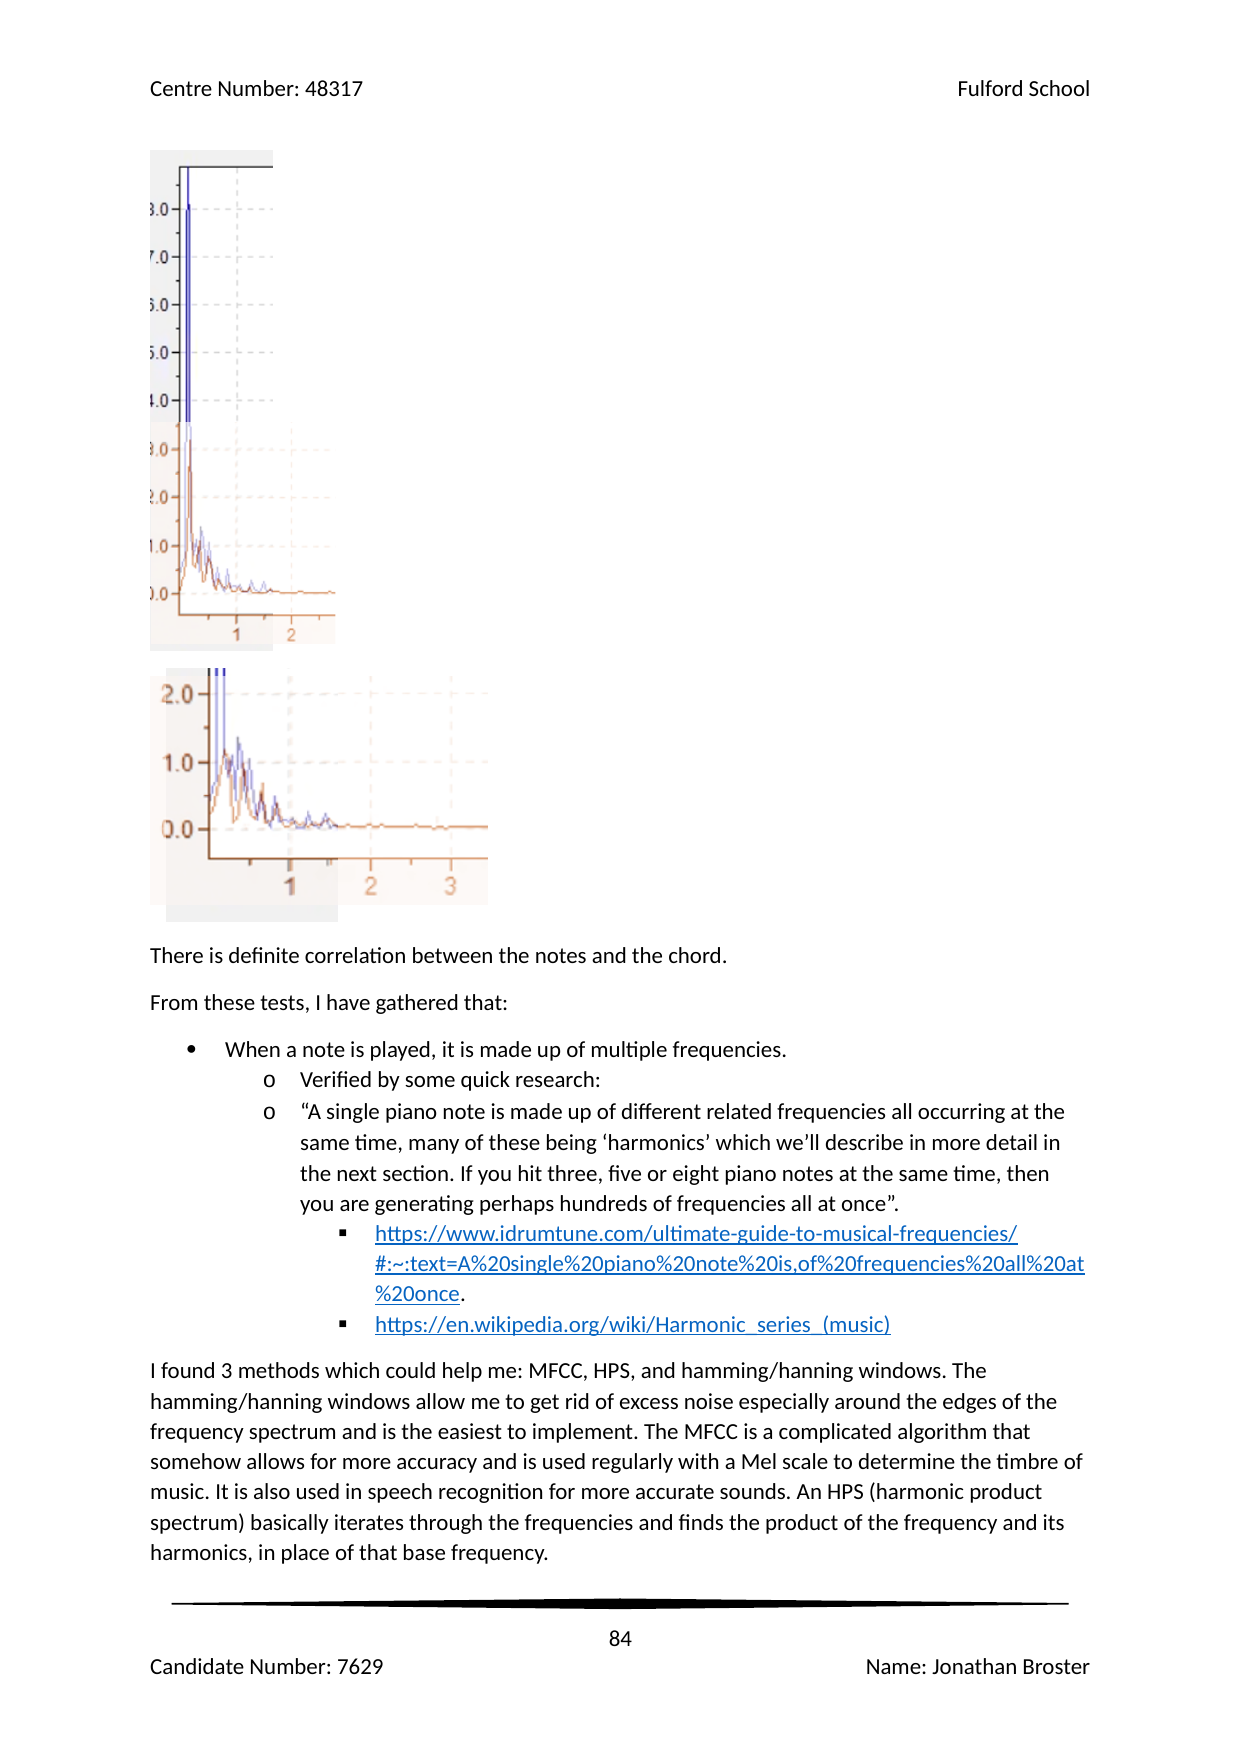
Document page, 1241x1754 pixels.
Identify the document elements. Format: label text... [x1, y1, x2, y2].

list Verified by some quick research: [262, 1066, 1090, 1095]
list https://en.wikipedia.org/wiki/Harmonic_series_(music) [337, 1310, 1090, 1338]
list https://www.idrumtune.com/ultimate-guide-to-musical-frequencies/#:~:text=A%20single%20piano%20note%20is,of%20frequencies%20all%20at%20once. [337, 1219, 1090, 1307]
text From these tests, I have gathered that: [150, 988, 1090, 1017]
picture [150, 668, 513, 923]
list When a note is played, it is made up of multiple frequencies. [187, 1035, 1090, 1063]
picture [150, 150, 336, 651]
list “A single piano note is made up of different related frequencies all occurring at the same time, many of these being ‘harmonics’ which we’ll describe in more detail in the next section. If you hit three, five or eight piano notes at the same time, then you are generating perhaps hundreds of frequencies all at once”. [262, 1097, 1090, 1217]
text There is definite correlation between the notes and the chord. [150, 942, 1090, 970]
text I found 3 methods which could help me: MFCC, HPS, and hamming/hanning windows. The hamming/hanning windows allow me to get rid of excess noise especially around the edges of the frequency spectrum and is the easiest to implement. The MFCC is a complicated algorithm that somehow allows for more accuracy and is used regularly with a Mel scale to determine the timbre of music. It is also used in speech recognition for more accurate sounds. An HPS (harmonic product spectrum) basically iterates through the frequencies and finds the product of the frequency and its harmonics, in place of that base frequency. [150, 1357, 1090, 1566]
